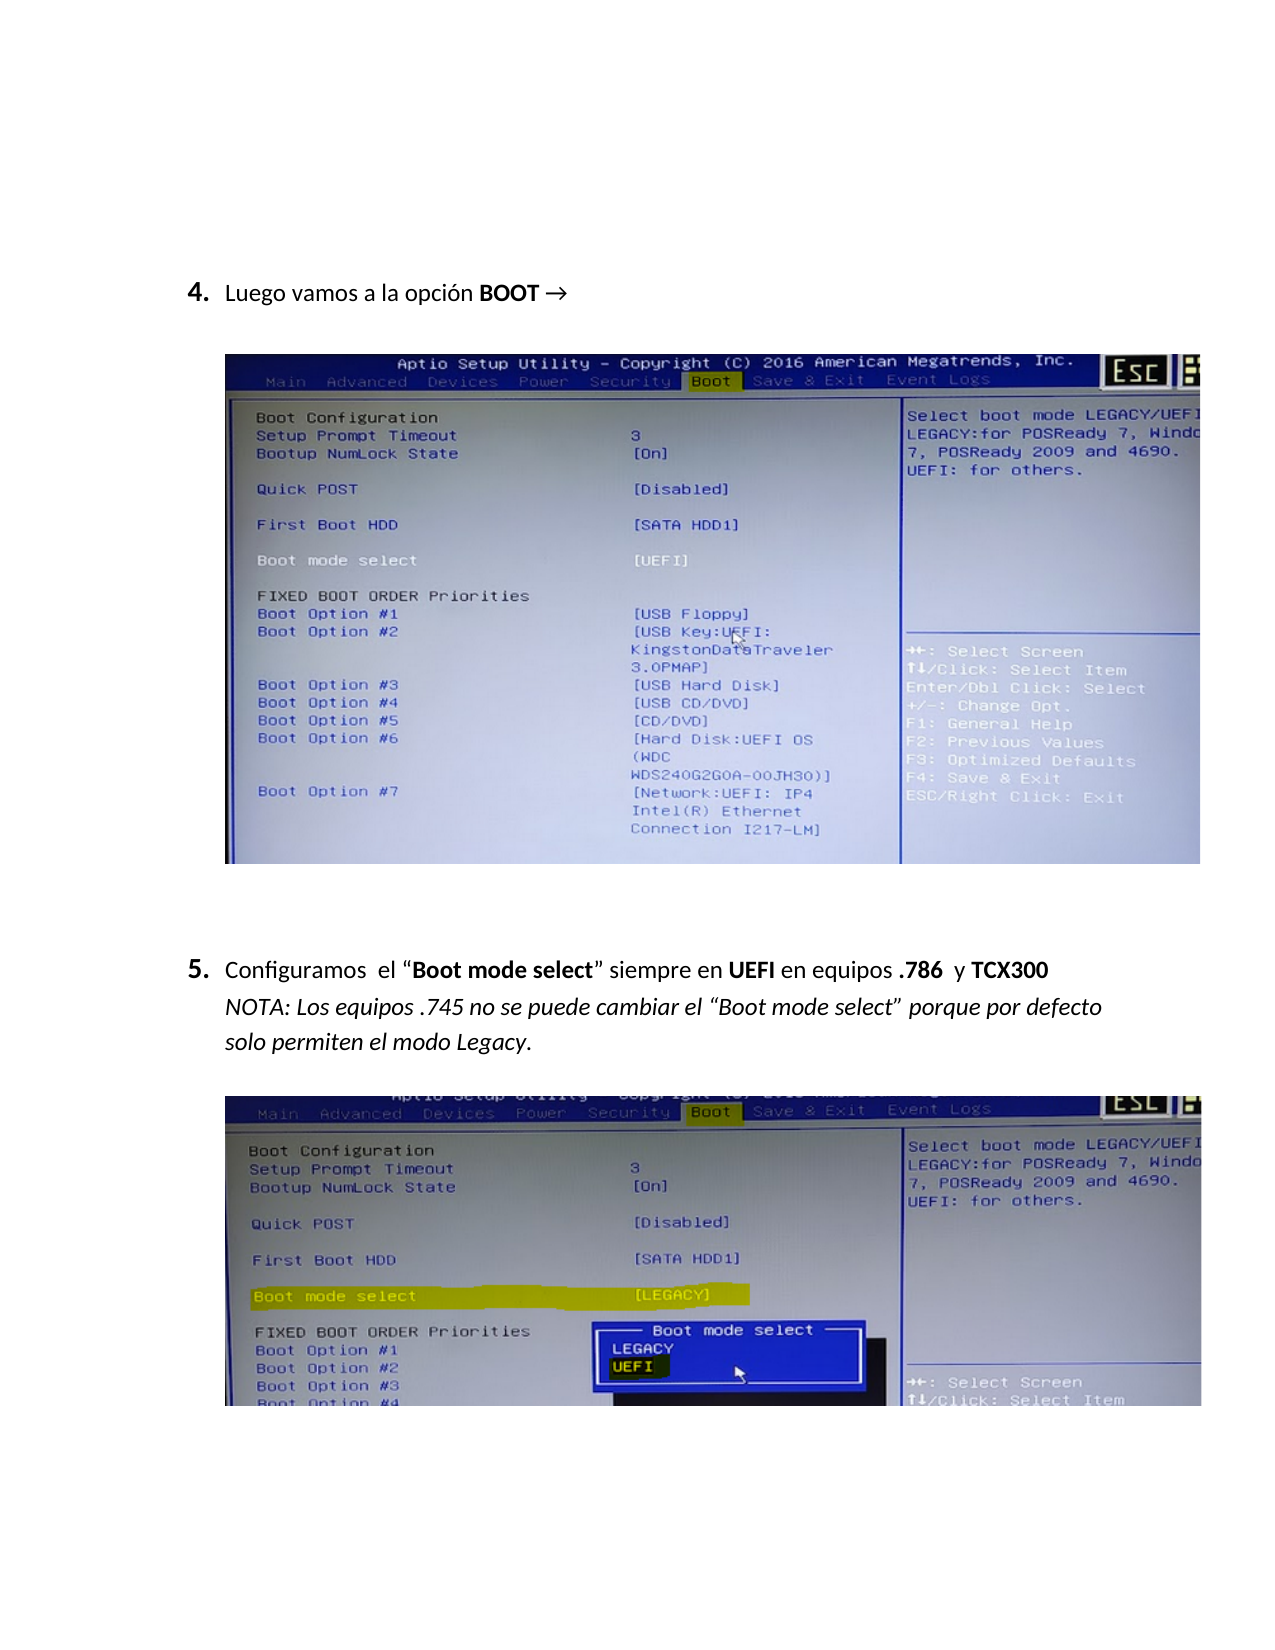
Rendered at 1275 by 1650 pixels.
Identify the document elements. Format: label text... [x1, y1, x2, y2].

picture [225, 354, 1200, 864]
list Luego vamos a la opción BOOT → [187, 273, 1125, 308]
list Configuramos el “Boot mode select” siempre en UEFI en equipos .786 y TCX300 [187, 950, 1125, 986]
picture [225, 1096, 1202, 1406]
list NOTA: Los equipos .745 no se puede cambiar el “Boot mode select” porque por defecto solo permiten el modo Legacy. [225, 991, 1125, 1057]
